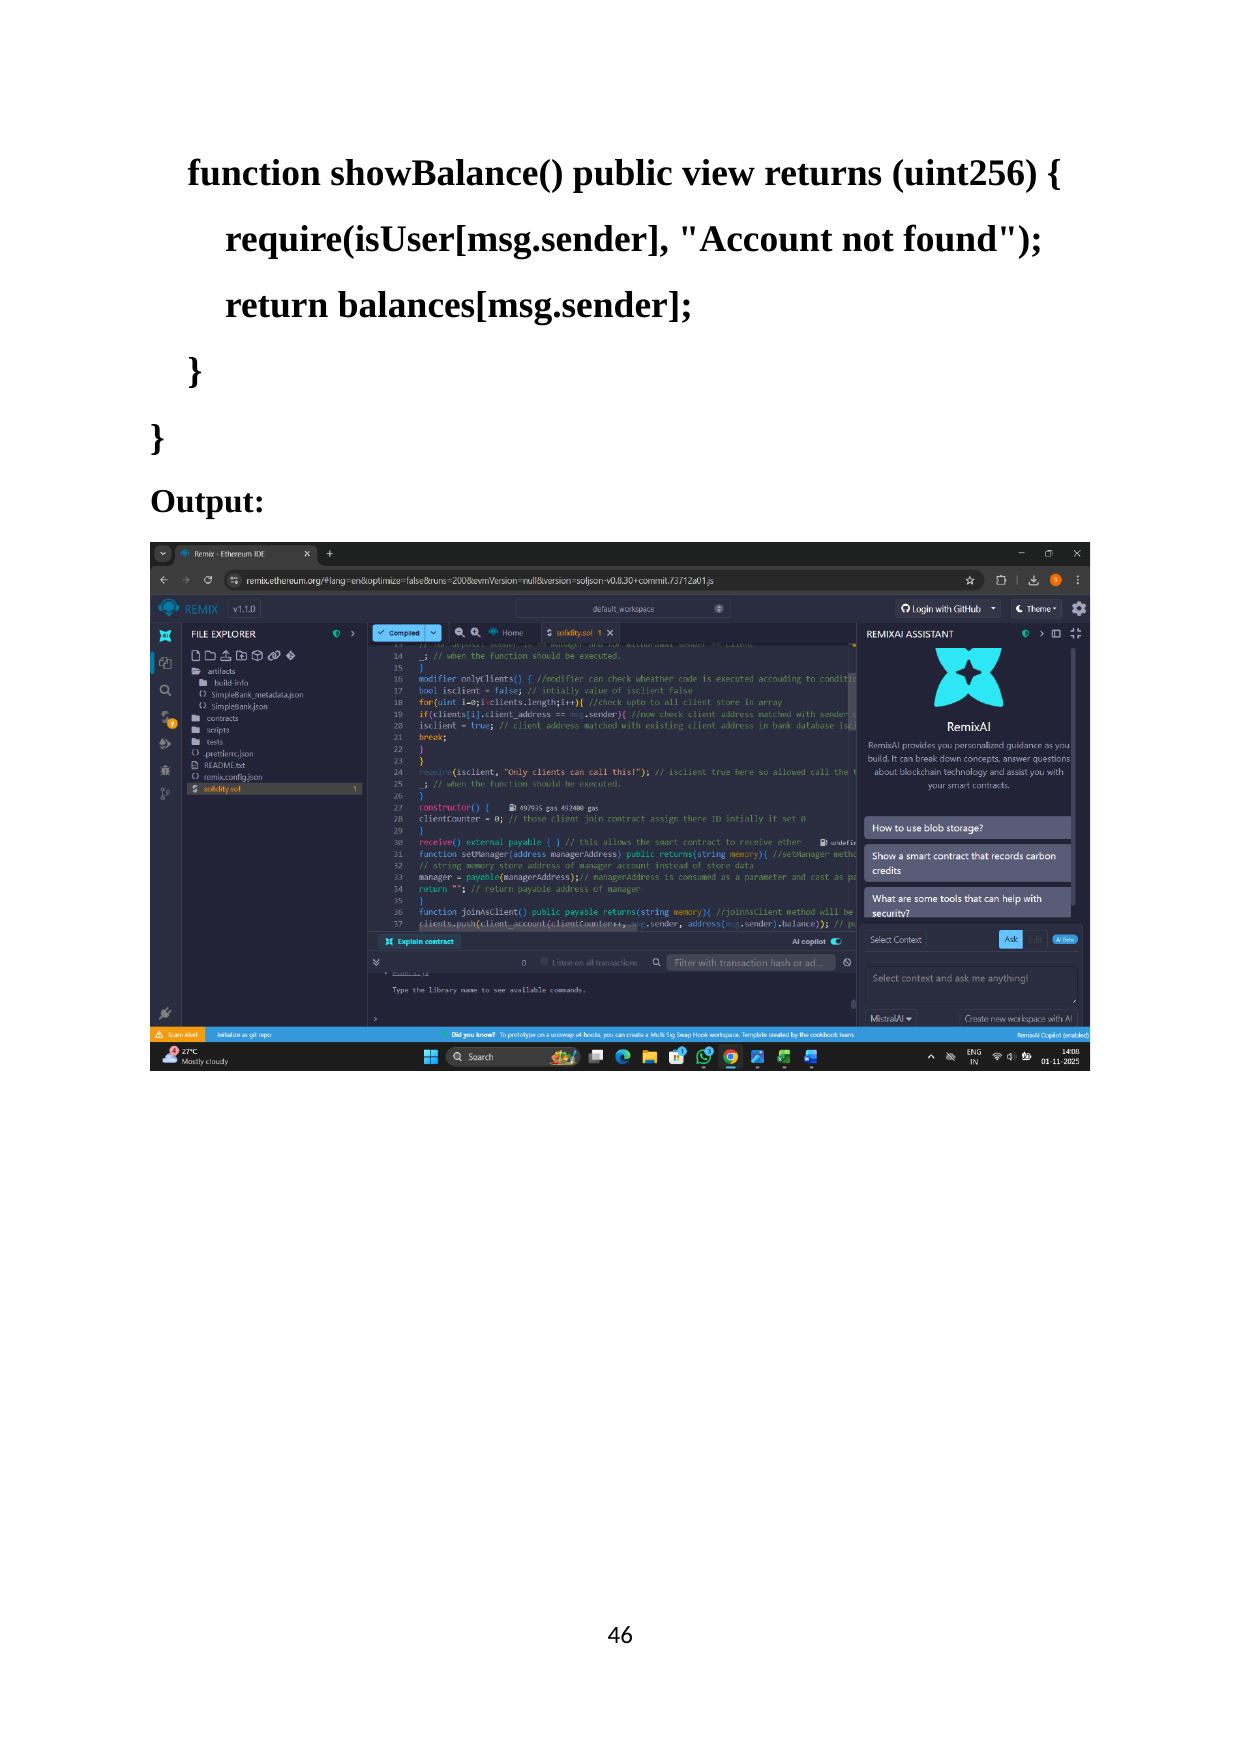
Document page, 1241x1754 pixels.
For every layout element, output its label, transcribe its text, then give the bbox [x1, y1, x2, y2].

text require(isUser[msg.sender], "Account not found"); [150, 216, 1090, 259]
picture [150, 542, 1091, 1071]
text } [150, 415, 1090, 458]
text } [150, 349, 1090, 392]
text function showBalance() public view returns (uint256) { [150, 150, 1090, 193]
text Output: [150, 481, 1090, 519]
text return balances[msg.sender]; [150, 282, 1090, 326]
